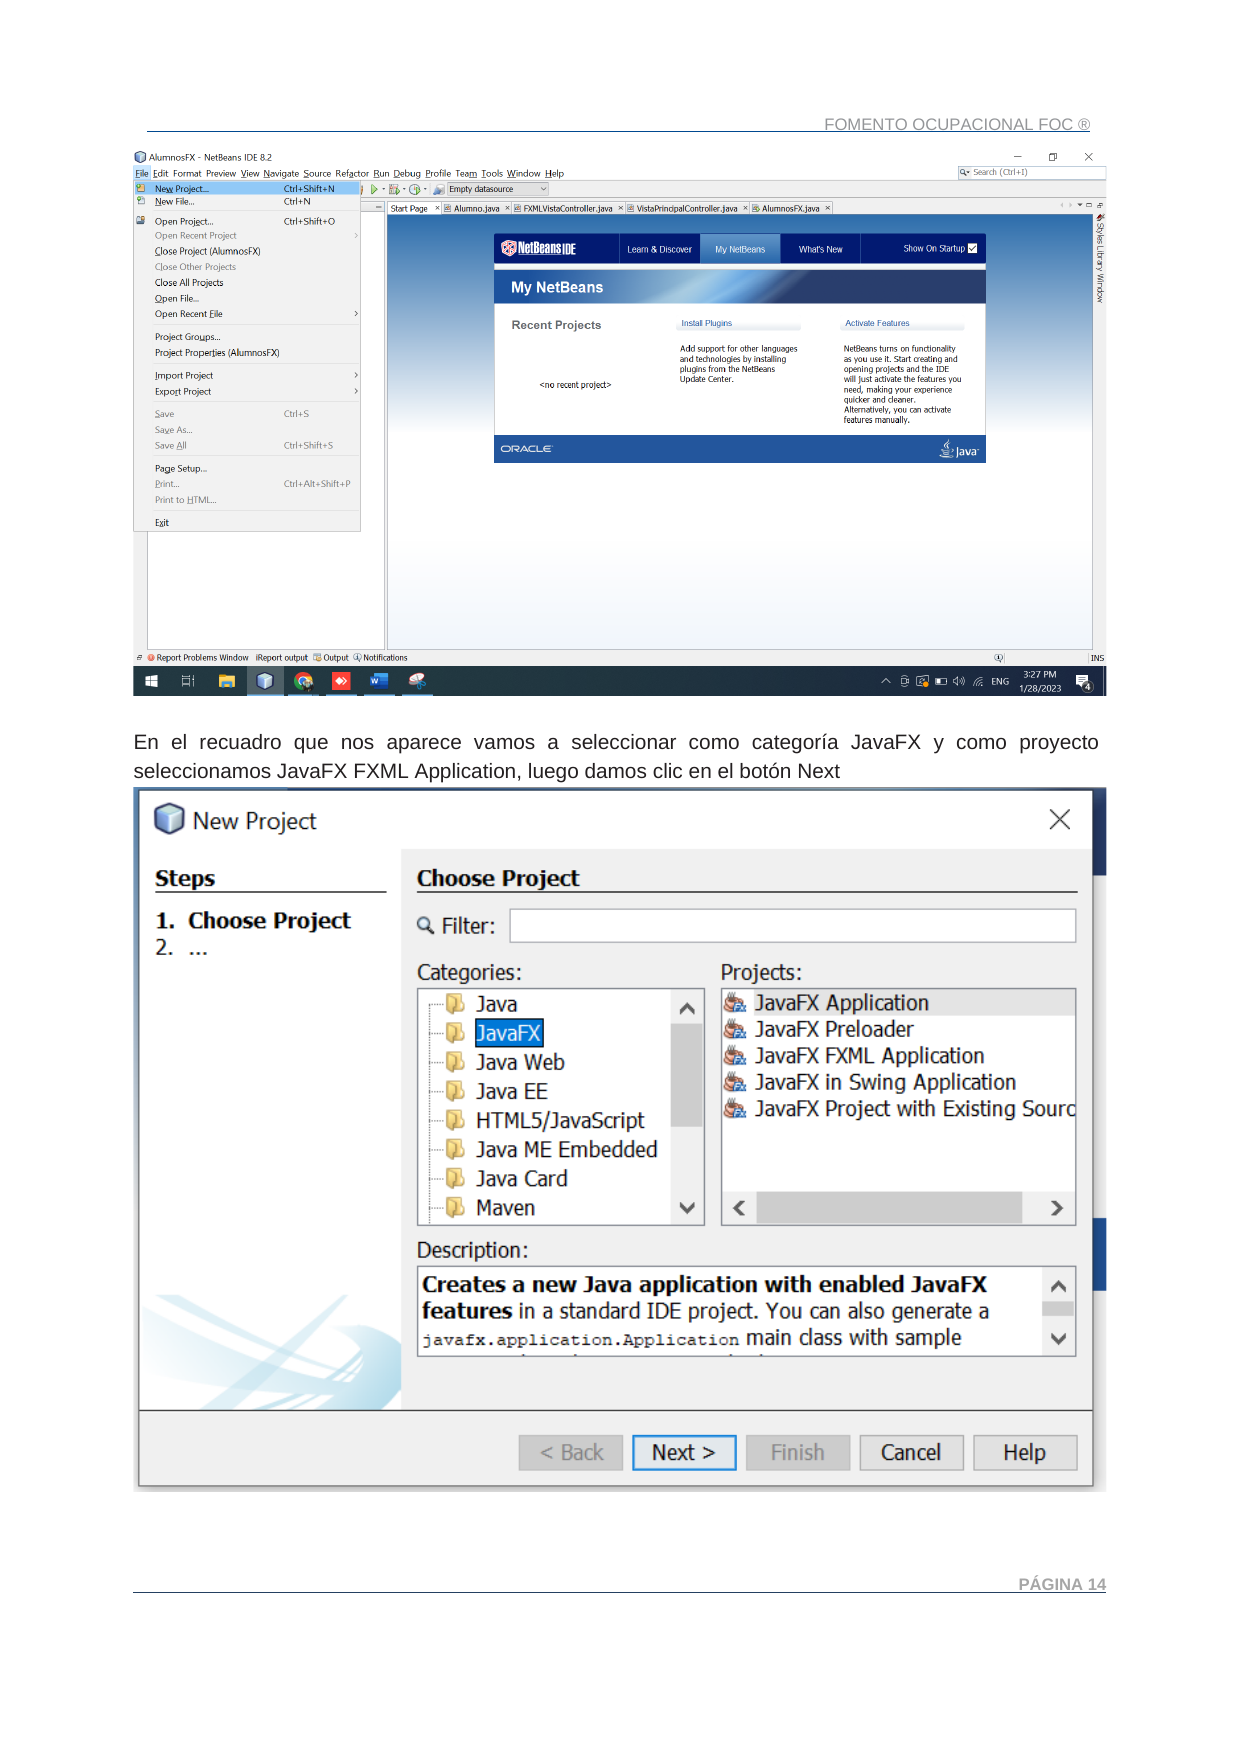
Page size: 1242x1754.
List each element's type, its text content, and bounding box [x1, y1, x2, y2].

picture [133, 787, 1107, 1492]
text En el recuadro que nos aparece vamos a seleccionar como categoría JavaFX y como proyecto seleccionamos JavaFX FXML Application, luego damos clic en el botón Next [133, 730, 1101, 783]
picture [133, 148, 1107, 696]
